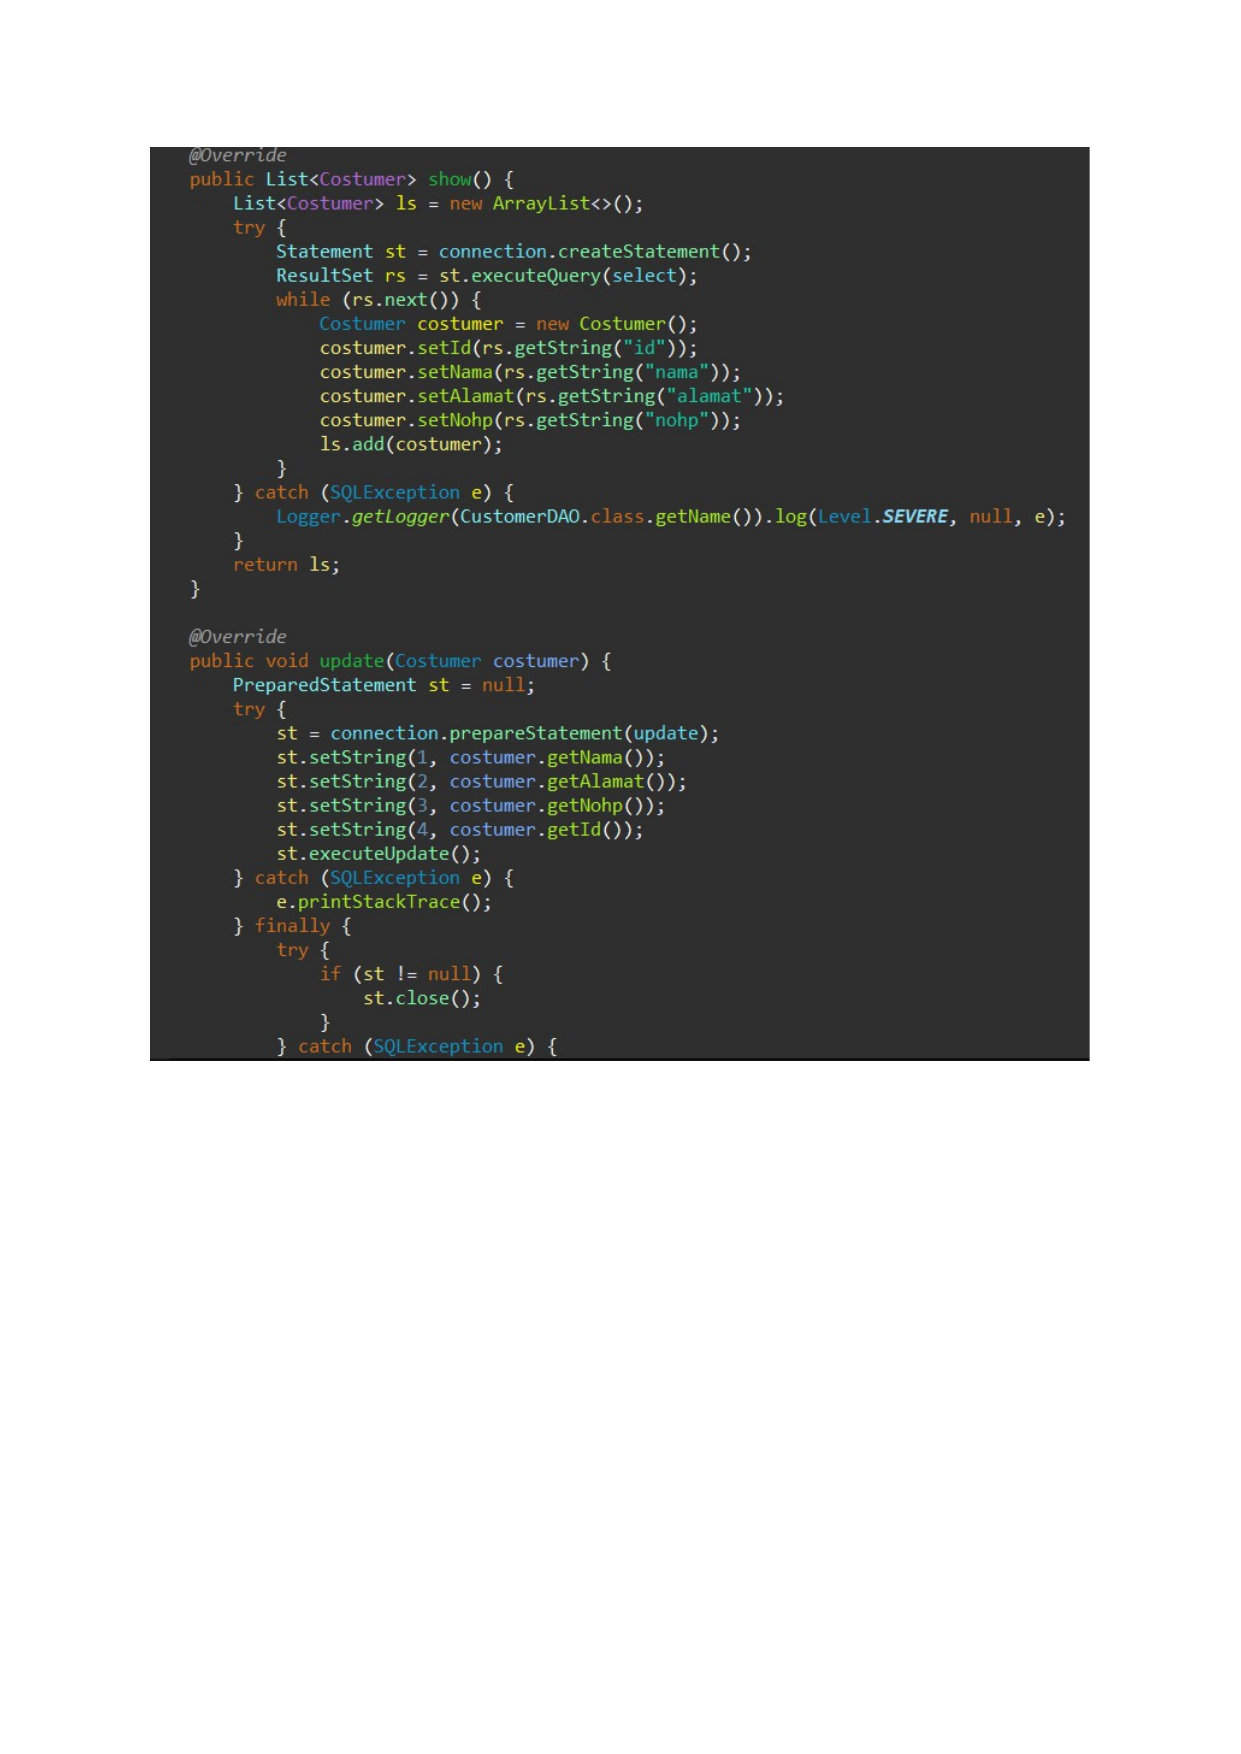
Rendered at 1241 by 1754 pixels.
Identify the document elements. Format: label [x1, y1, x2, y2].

picture [150, 147, 1090, 1061]
